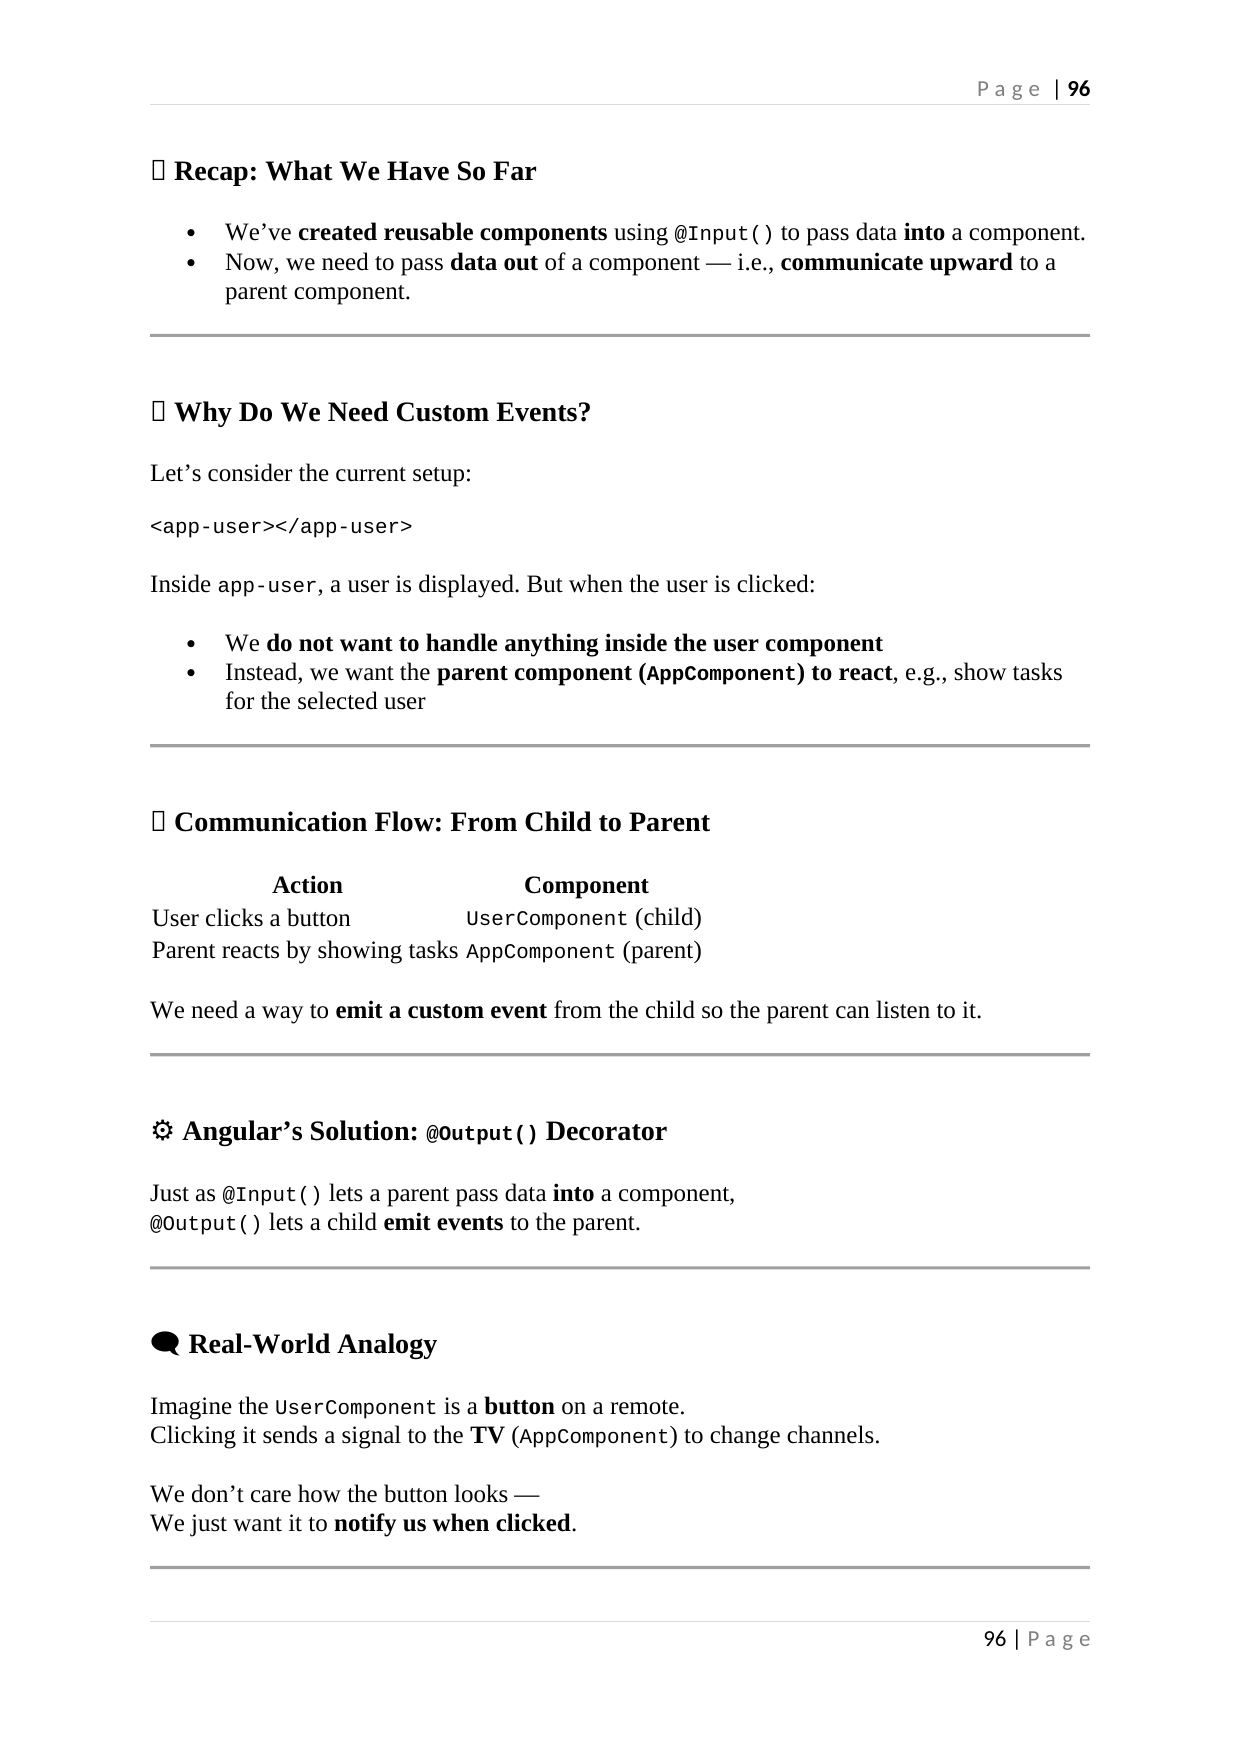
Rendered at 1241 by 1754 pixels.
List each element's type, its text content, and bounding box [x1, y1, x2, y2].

table_cell User clicks a button [150, 901, 465, 933]
table_header Action [150, 869, 465, 901]
text 🔁 Recap: What We Have So Far [150, 150, 1090, 188]
table_cell AppComponent (parent) [465, 934, 708, 966]
text We don’t care how the button looks — We just want it to notify us when clicked. [150, 1479, 1090, 1537]
list Now, we need to pass data out of a component — i.e., communicate upward to a parent component. [187, 247, 1090, 304]
list Instead, we want the parent component (AppComponent) to react, e.g., show tasks for the selected user [187, 657, 1090, 715]
list We’ve created reusable components using @Input() to pass data into a component. [187, 217, 1090, 247]
table_cell Parent reacts by showing tasks [150, 934, 465, 966]
text Inside app-user, a user is displayed. But when the user is clicked: [150, 569, 1090, 599]
text 🧭 Communication Flow: From Child to Parent [150, 801, 1090, 840]
table_header Component [465, 869, 708, 901]
list We do not want to handle anything inside the user component [187, 628, 1090, 657]
text ⚙️ Angular’s Solution: @Output() Decorator [150, 1110, 1090, 1149]
text 🧩 Why Do We Need Custom Events? [150, 391, 1090, 429]
text We need a way to emit a custom event from the child so the parent can listen to it. [150, 995, 1090, 1024]
text <app-user></app-user> [150, 516, 1090, 540]
text 🗨️ Real-World Analogy [150, 1323, 1090, 1362]
table_cell UserComponent (child) [465, 901, 708, 933]
text Let’s consider the current setup: [150, 458, 1090, 487]
text Imagine the UserComponent is a button on a remote. Clicking it sends a signal to the TV (AppComponent) to change channels. [150, 1391, 1090, 1450]
text Just as @Input() lets a parent pass data into a component, @Output() lets a child emit events to the parent. [150, 1178, 1090, 1237]
